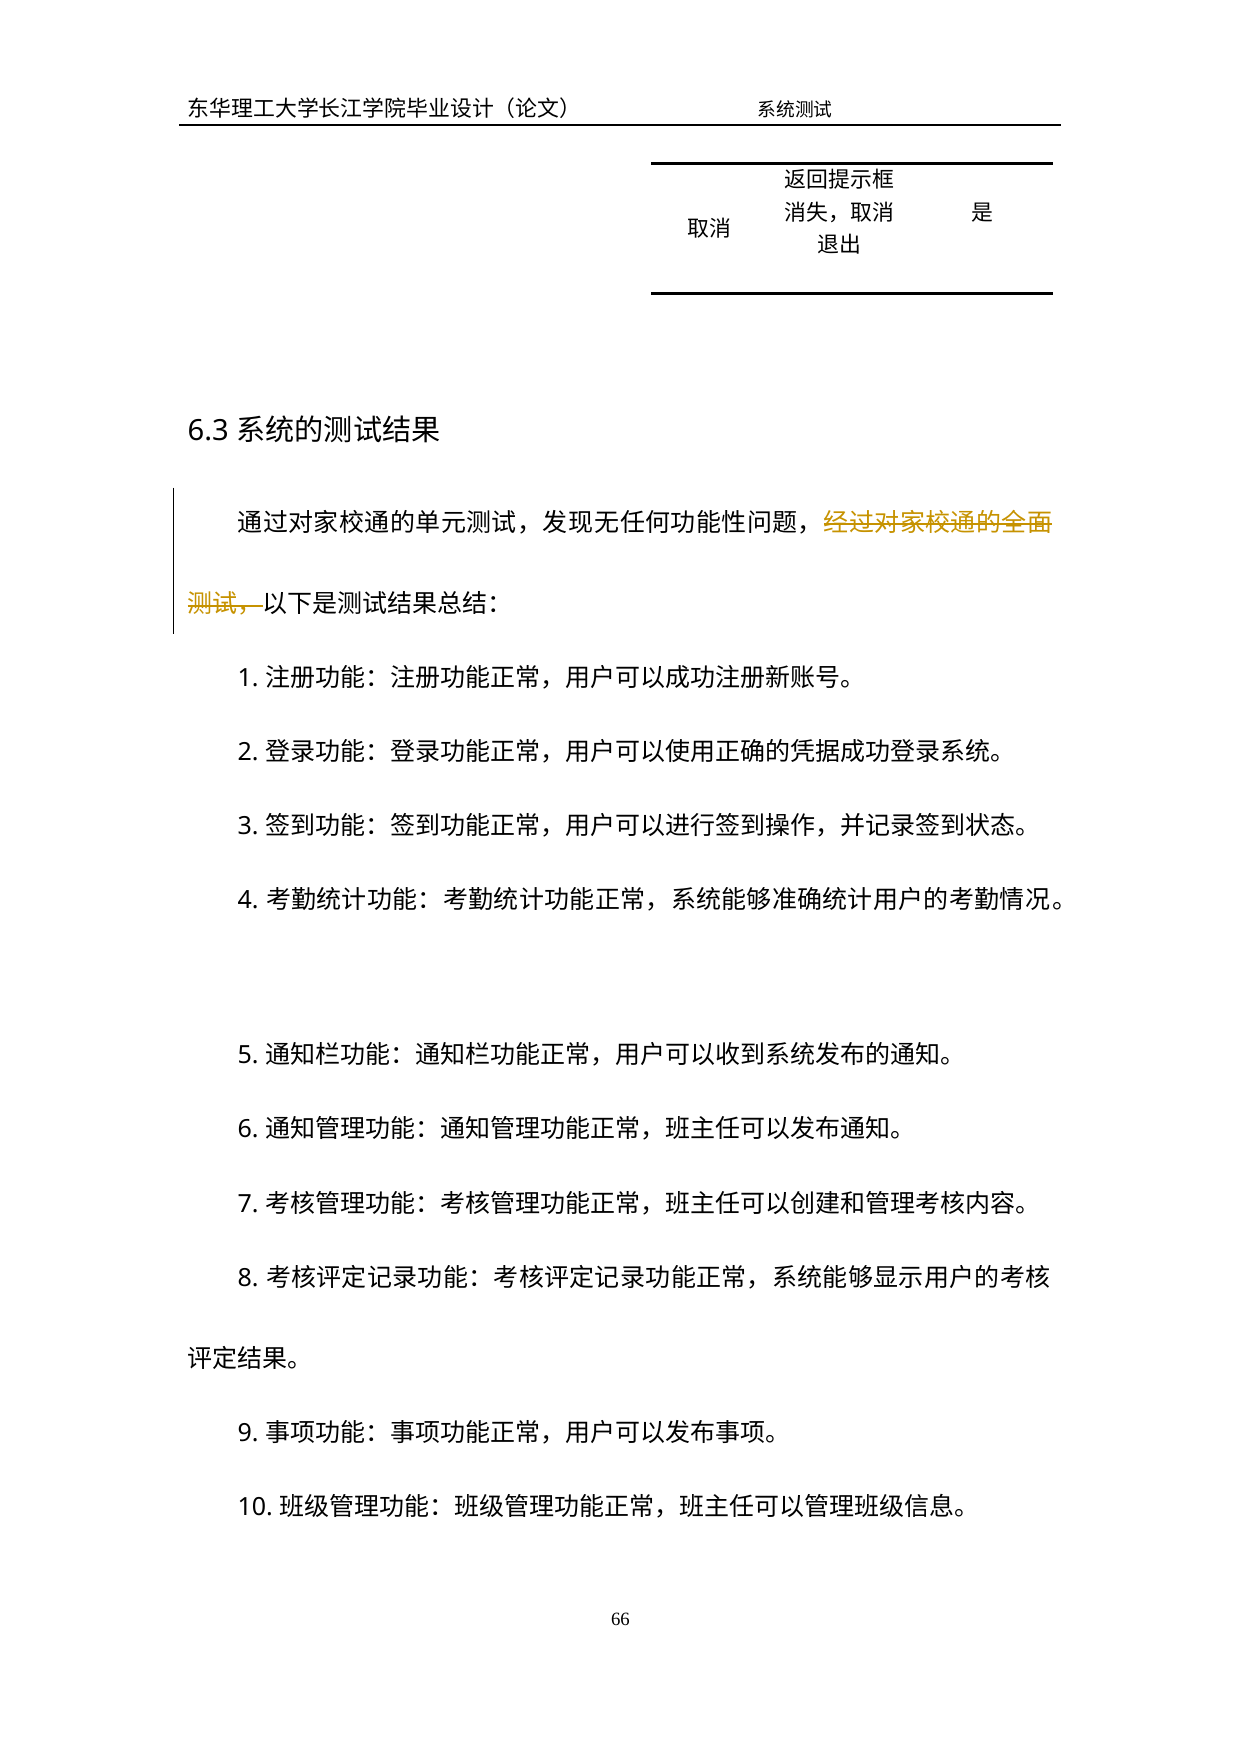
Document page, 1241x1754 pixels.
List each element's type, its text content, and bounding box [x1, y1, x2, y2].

text 1. 注册功能：注册功能正常，用户可以成功注册新账号。 [187, 643, 1053, 708]
text 2. 登录功能：登录功能正常，用户可以使用正确的凭据成功登录系统。 [187, 717, 1053, 782]
text 9. 事项功能：事项功能正常，用户可以发布事项。 [187, 1398, 1053, 1463]
text 3. 签到功能：签到功能正常，用户可以进行签到操作，并记录签到状态。 [187, 791, 1053, 856]
table_cell 是 [911, 165, 1053, 292]
text 6. 通知管理功能：通知管理功能正常，班主任可以发布通知。 [187, 1094, 1053, 1159]
text 10. 班级管理功能：班级管理功能正常，班主任可以管理班级信息。 [187, 1472, 1053, 1537]
text 5. 通知栏功能：通知栏功能正常，用户可以收到系统发布的通知。 [187, 1021, 1053, 1086]
table_cell 取消 [651, 165, 767, 292]
text 7. 考核管理功能：考核管理功能正常，班主任可以创建和管理考核内容。 [187, 1169, 1053, 1234]
text 6.3 系统的测试结果 [187, 396, 1053, 461]
text 4. 考勤统计功能：考勤统计功能正常，系统能够准确统计用户的考勤情况。 [187, 865, 1053, 1011]
text 8. 考核评定记录功能：考核评定记录功能正常，系统能够显示用户的考核评定结果。 [187, 1243, 1053, 1389]
table_cell 返回提示框消失，取消退出 [767, 165, 911, 292]
text 通过对家校通的单元测试，发现无任何功能性问题，以下是测试结果总结： [187, 488, 1053, 634]
